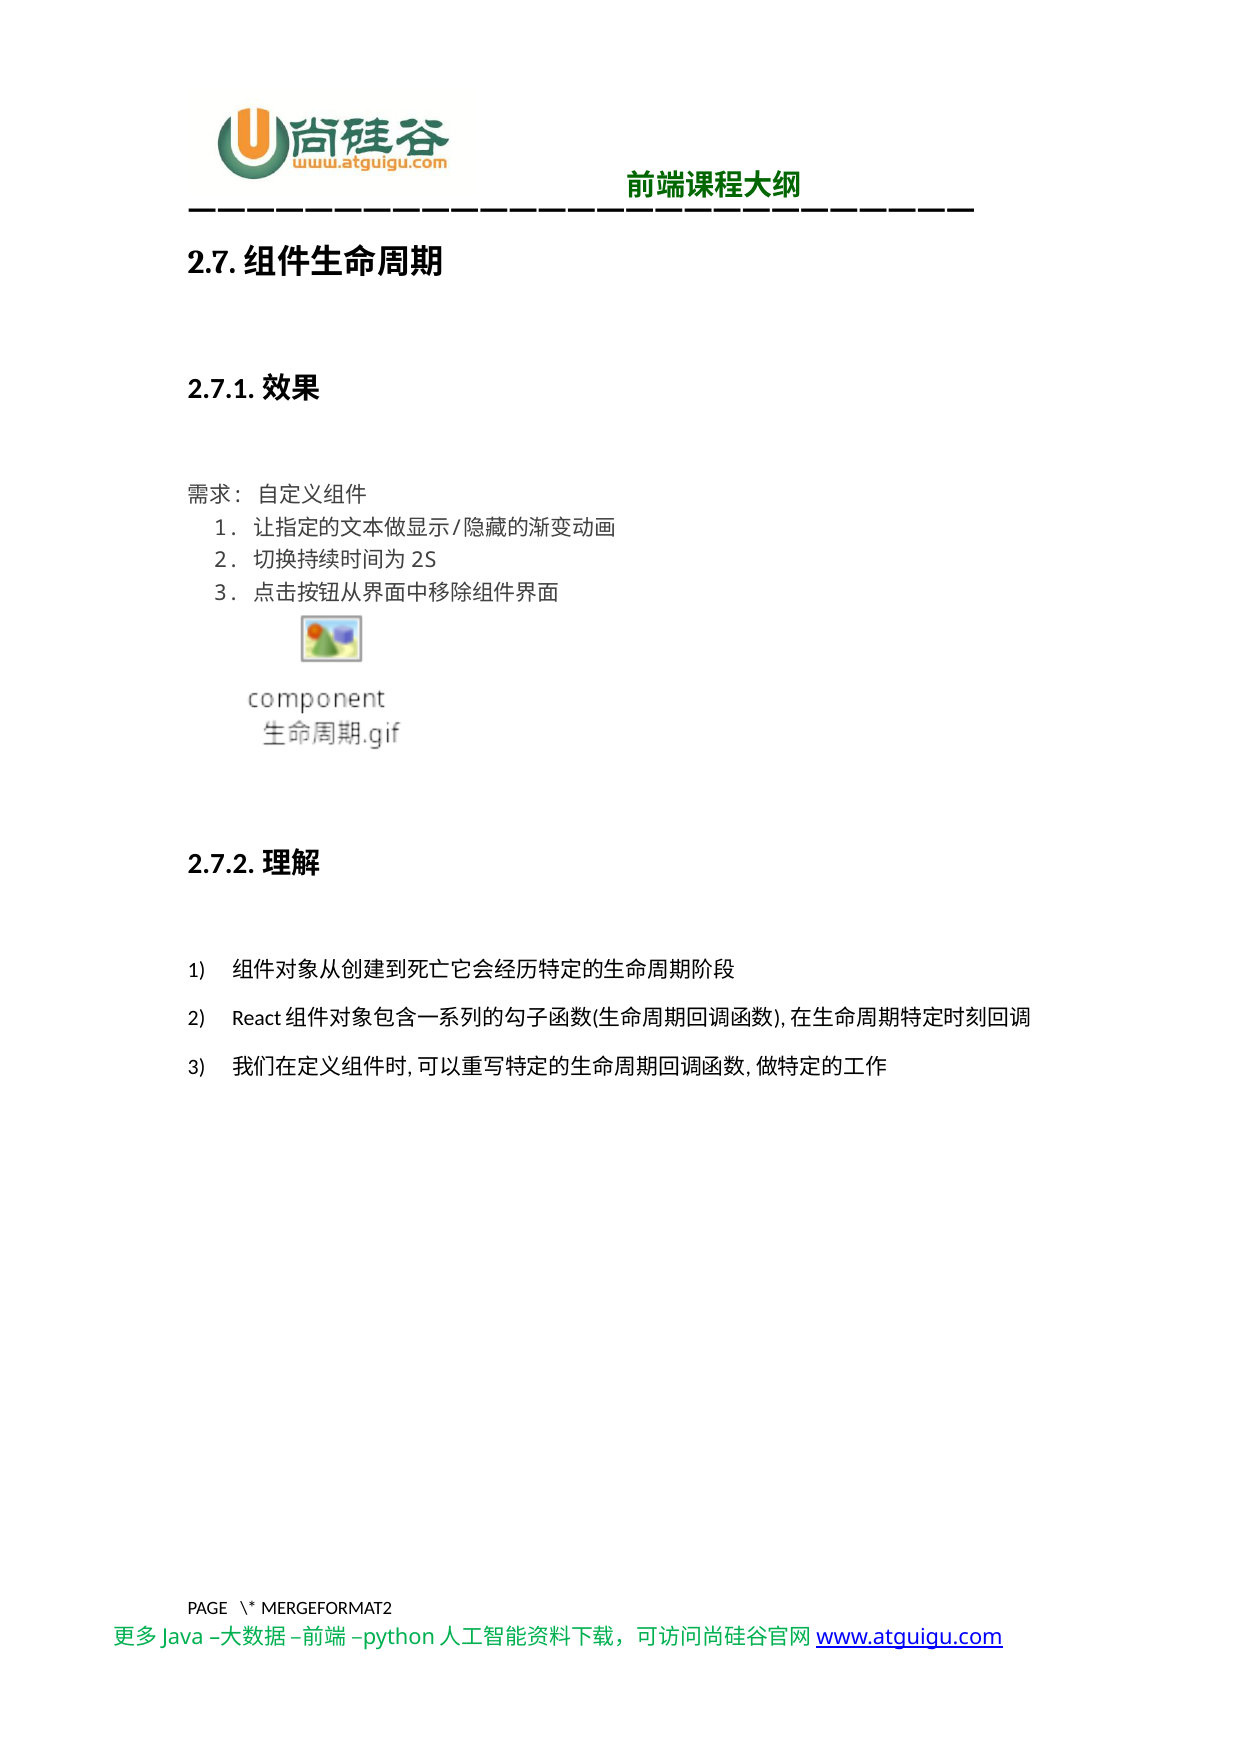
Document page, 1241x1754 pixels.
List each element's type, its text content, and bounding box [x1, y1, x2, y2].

picture [187, 88, 479, 195]
text 需求: 自定义组件 1. 让指定的文本做显示/隐藏的渐变动画 2. 切换持续时间为2S 3. 点击按钮从界面中移除组件界面 [187, 477, 1053, 607]
subtitle 2.7.2. 理解 [187, 829, 1053, 894]
list 组件对象从创建到死亡它会经历特定的生命周期阶段 [187, 952, 1053, 984]
subtitle 2.7.1. 效果 [187, 354, 1053, 419]
subtitle 2.7. 组件生命周期 [187, 227, 1053, 292]
list 我们在定义组件时, 可以重写特定的生命周期回调函数, 做特定的工作 [187, 1048, 1053, 1081]
list React组件对象包含一系列的勾子函数(生命周期回调函数), 在生命周期特定时刻回调 [187, 1000, 1053, 1032]
